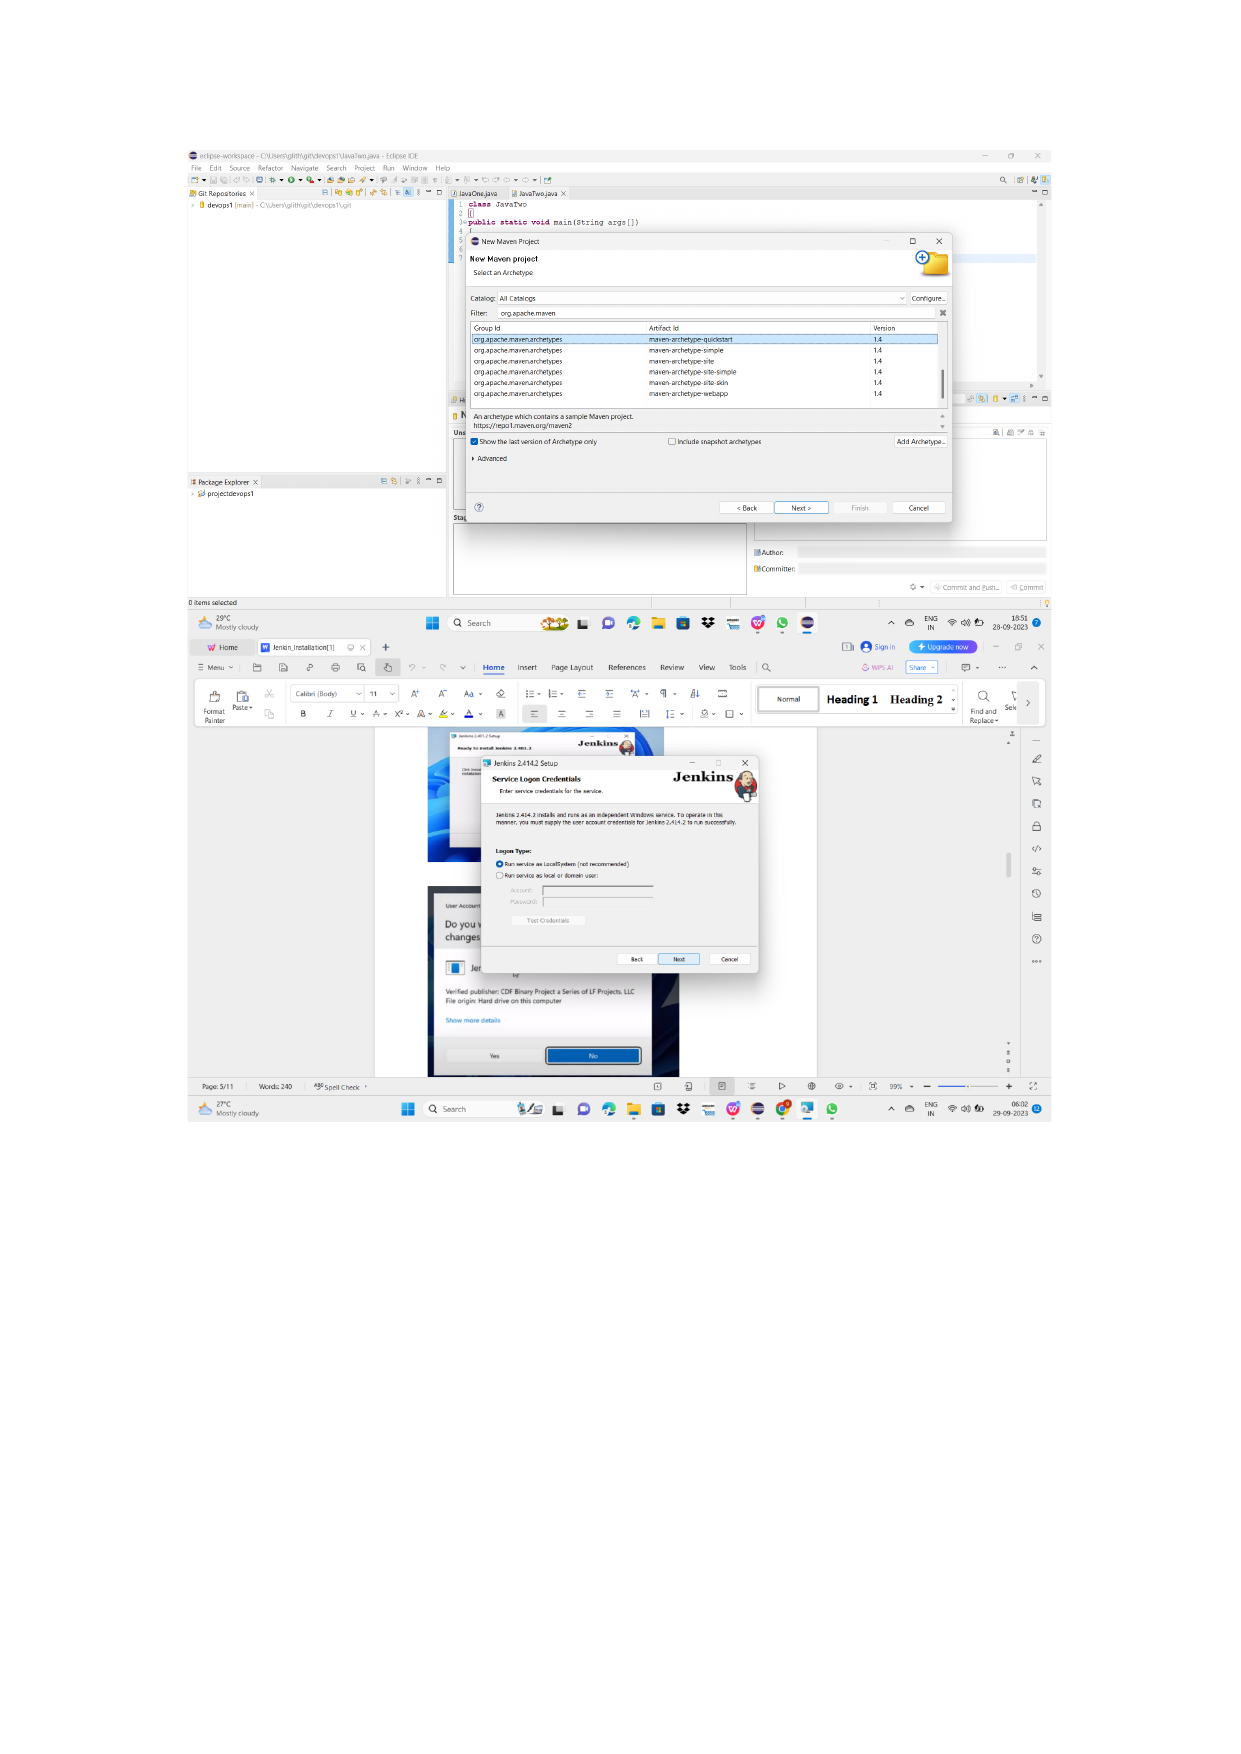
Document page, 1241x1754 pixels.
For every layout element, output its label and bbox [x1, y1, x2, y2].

picture [187, 150, 1052, 1122]
